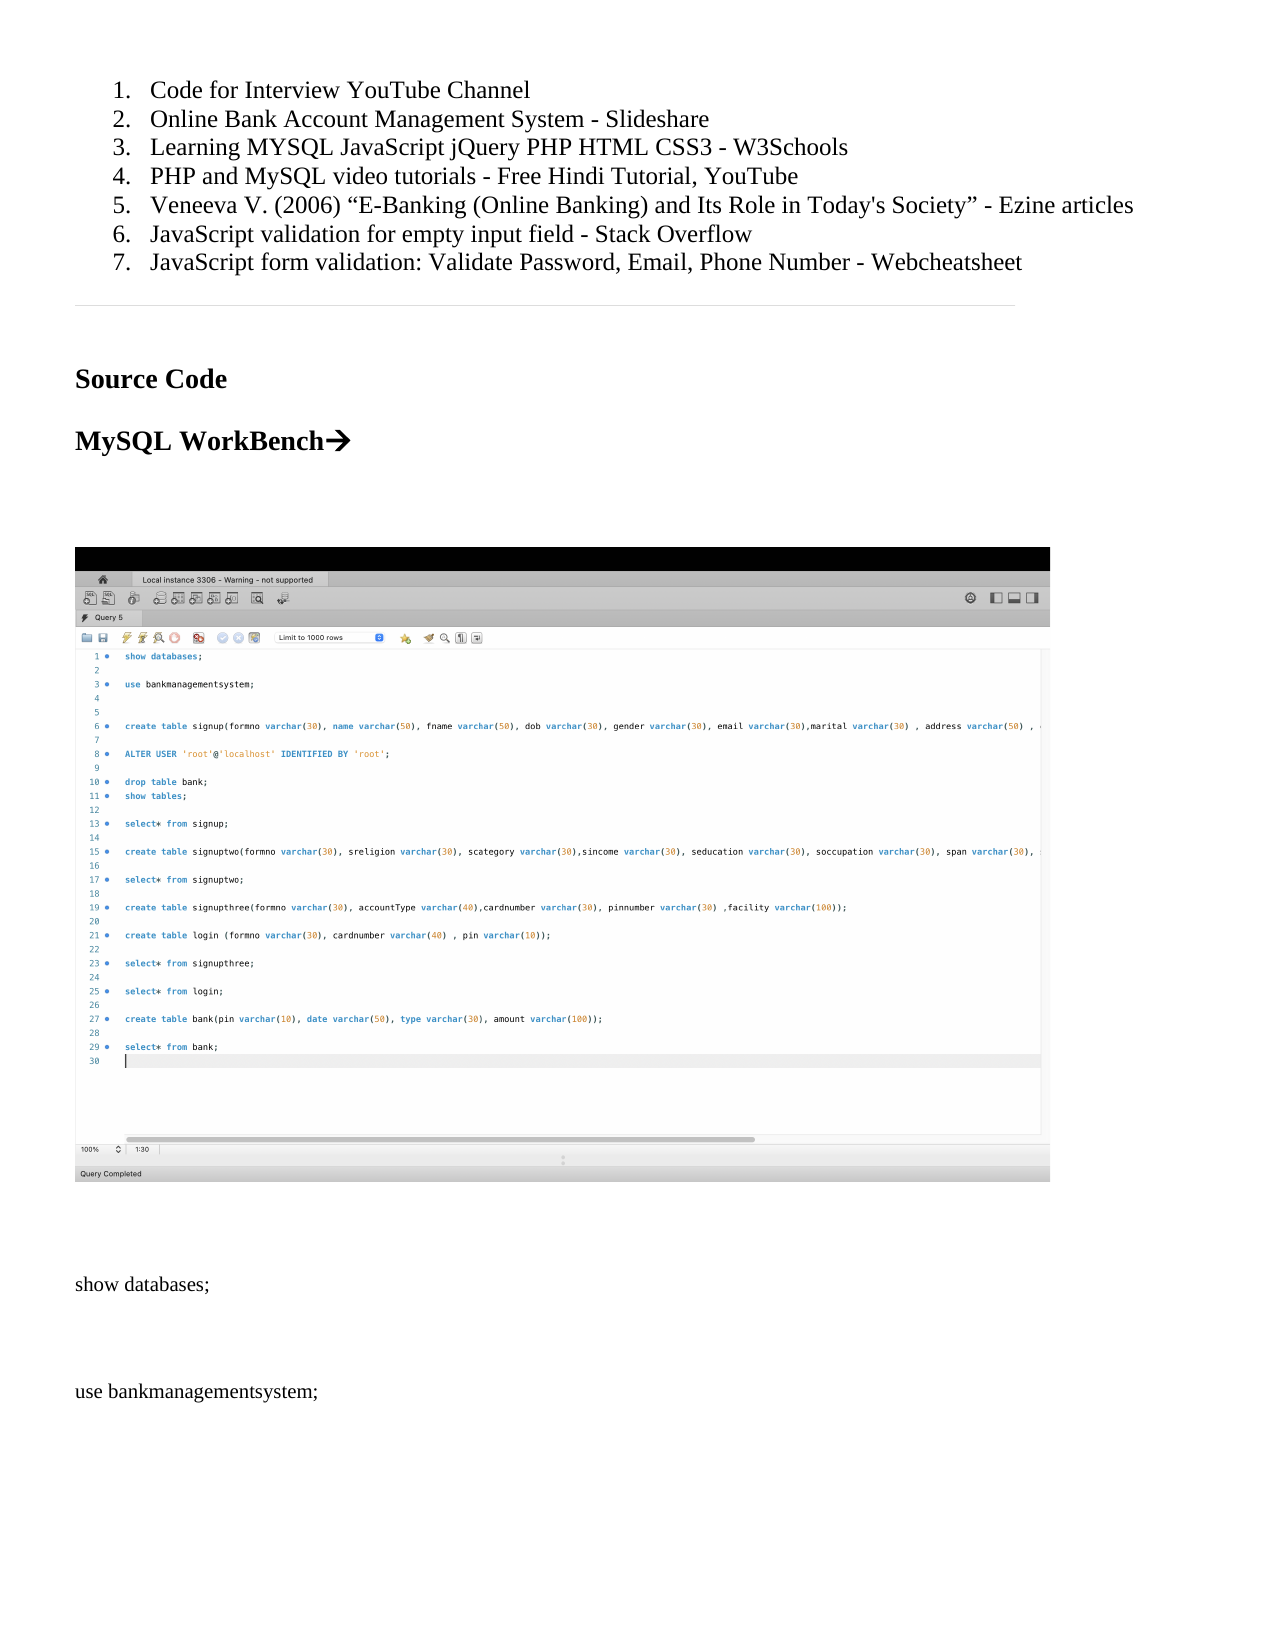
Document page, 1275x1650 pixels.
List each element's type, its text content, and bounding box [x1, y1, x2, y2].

text show databases; [75, 1272, 1200, 1296]
list Veneeva V. (2006) “E-Banking (Online Banking) and Its Role in Today's Society” - Ezine articles [112, 190, 1200, 219]
list PHP and MySQL video tutorials - Free Hindi Tutorial, YouTube [112, 161, 1200, 190]
list Learning MYSQL JavaScript jQuery PHP HTML CSS3 - W3Schools [112, 132, 1200, 161]
list Online Bank Account Management System - Slideshare [112, 104, 1200, 132]
text use bankmanagementsystem; [75, 1379, 1200, 1403]
picture [75, 547, 1050, 1182]
list Code for Interview YouTube Channel [112, 75, 1200, 104]
text Source Code [75, 363, 1200, 395]
list JavaScript form validation: Validate Password, Email, Phone Number - Webcheatsheet [112, 247, 1200, 276]
text MySQL WorkBench [75, 424, 1200, 457]
list JavaScript validation for empty input field - Stack Overflow [112, 219, 1200, 247]
